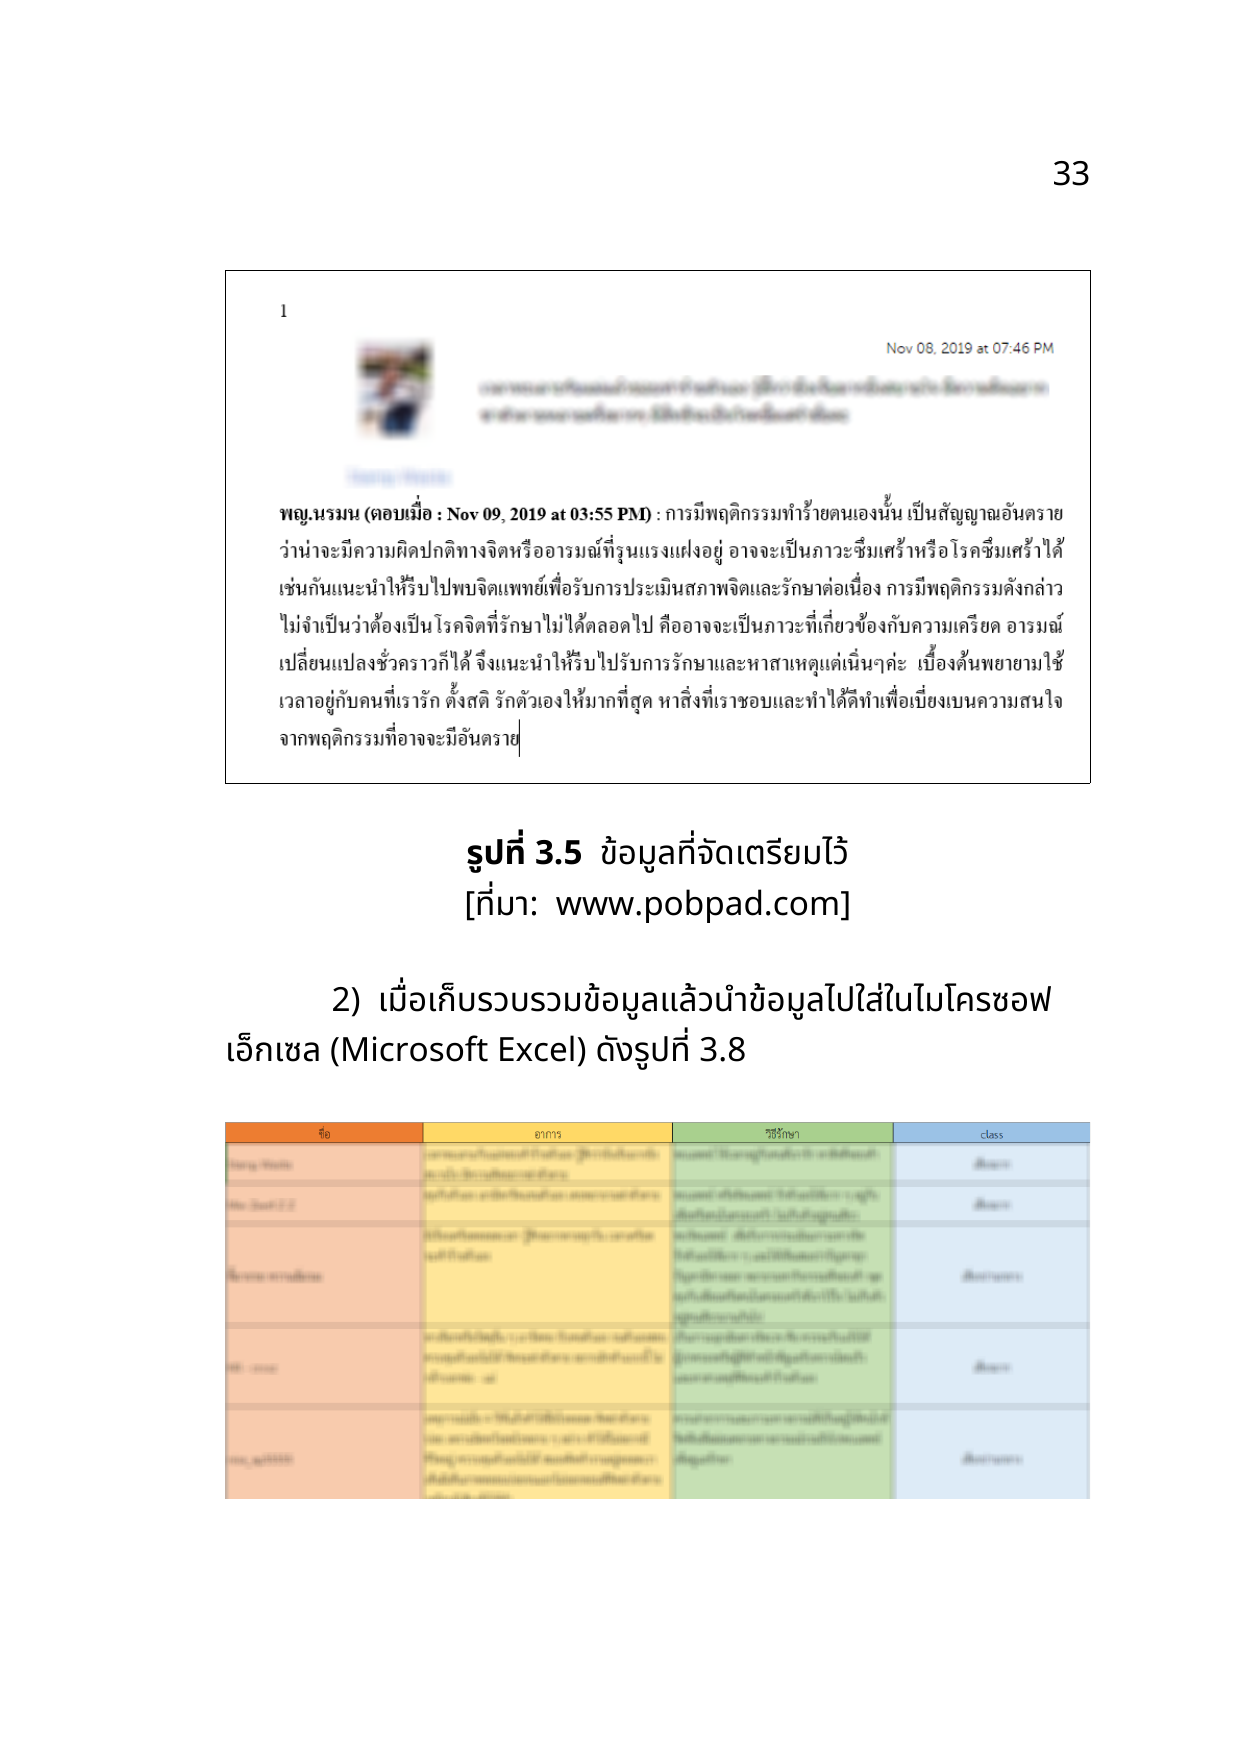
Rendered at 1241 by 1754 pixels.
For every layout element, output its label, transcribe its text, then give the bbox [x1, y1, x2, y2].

text รูปที่ 3.5 ข้อมูลที่จัดเตรียมไว้ [225, 829, 1090, 879]
text [ที่มา: www.pobpad.com] [225, 879, 1090, 930]
picture [225, 1122, 1091, 1499]
text 2) เมื่อเก็บรวบรวมข้อมูลแล้วนำข้อมูลไปใส่ในไมโครซอฟเอ็กเซล (Microsoft Excel) ดังรูปที่ 3.8 [225, 975, 1090, 1077]
picture [226, 271, 1090, 783]
